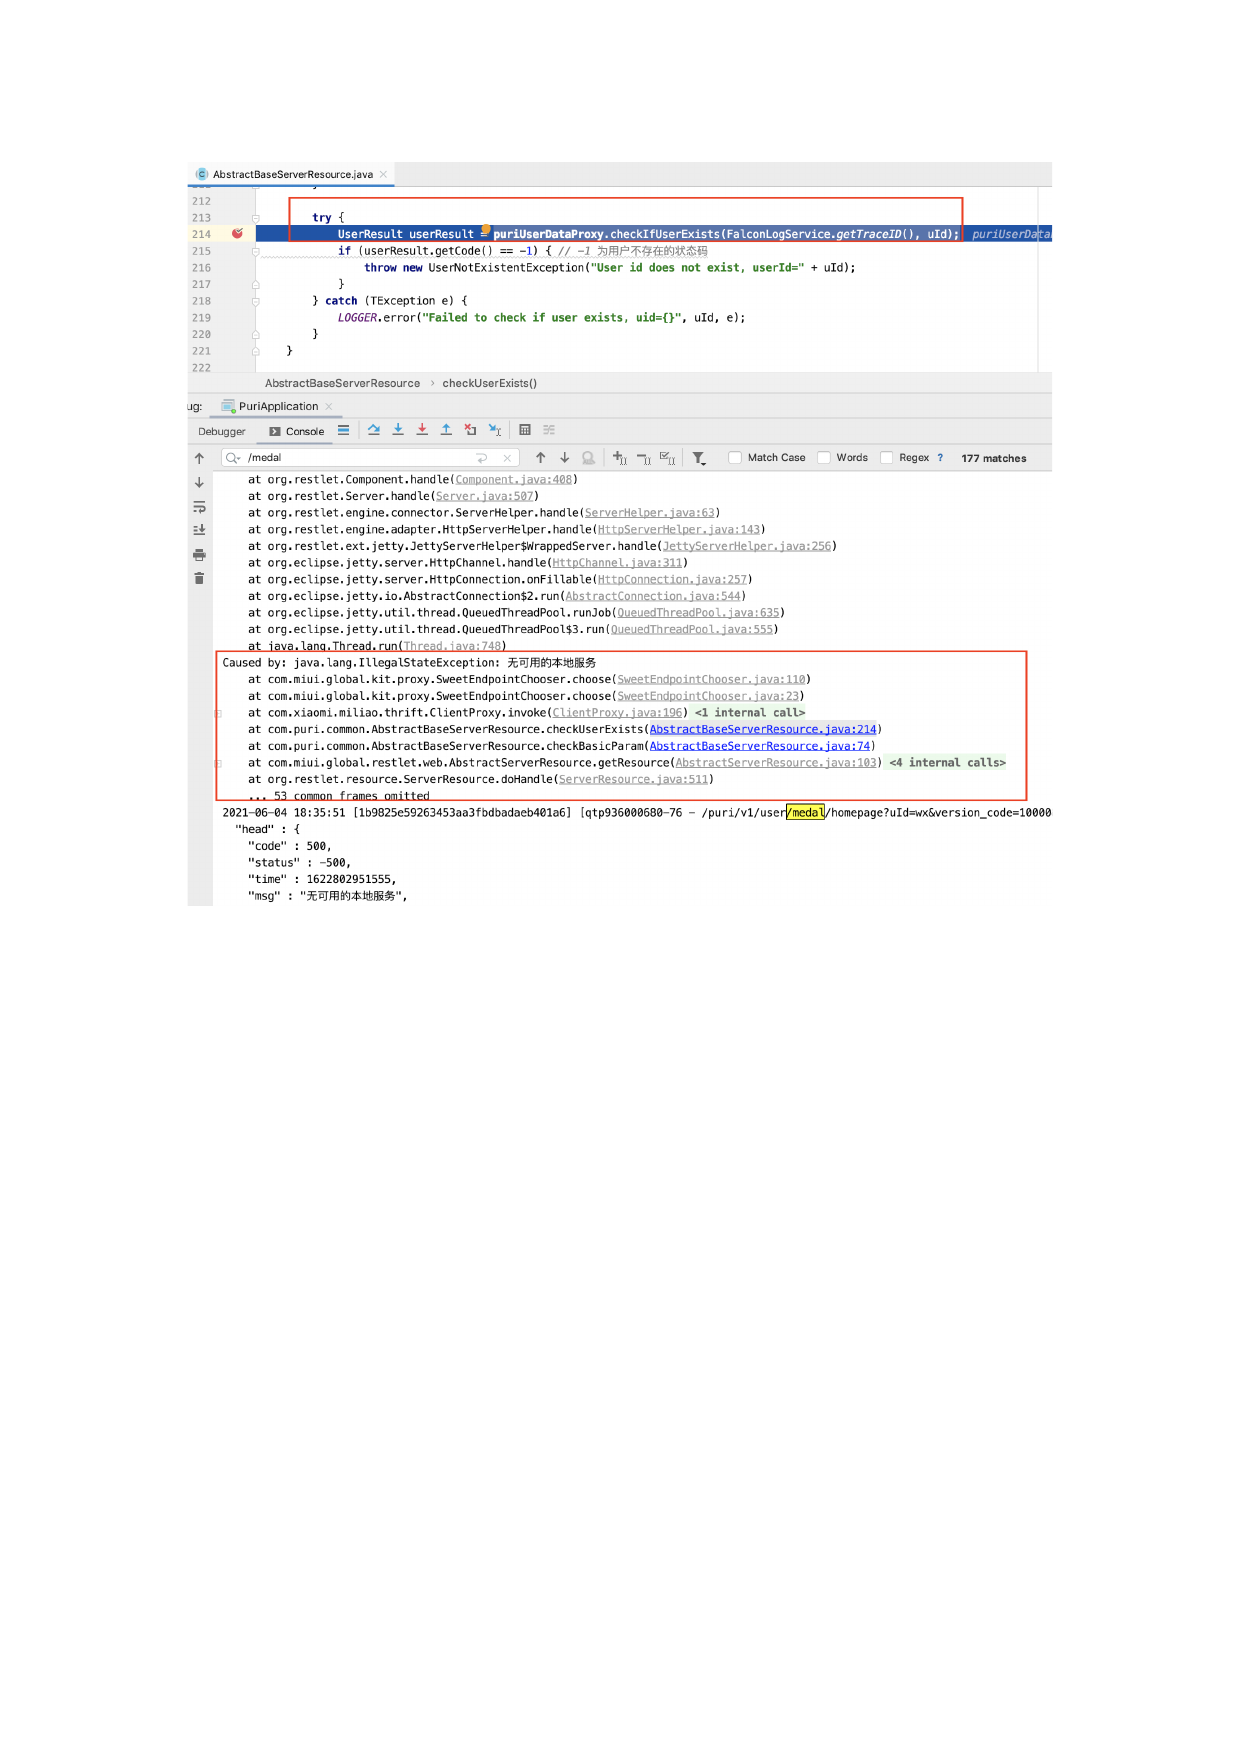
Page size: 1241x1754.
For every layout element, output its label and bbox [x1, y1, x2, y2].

picture [187, 162, 1053, 906]
